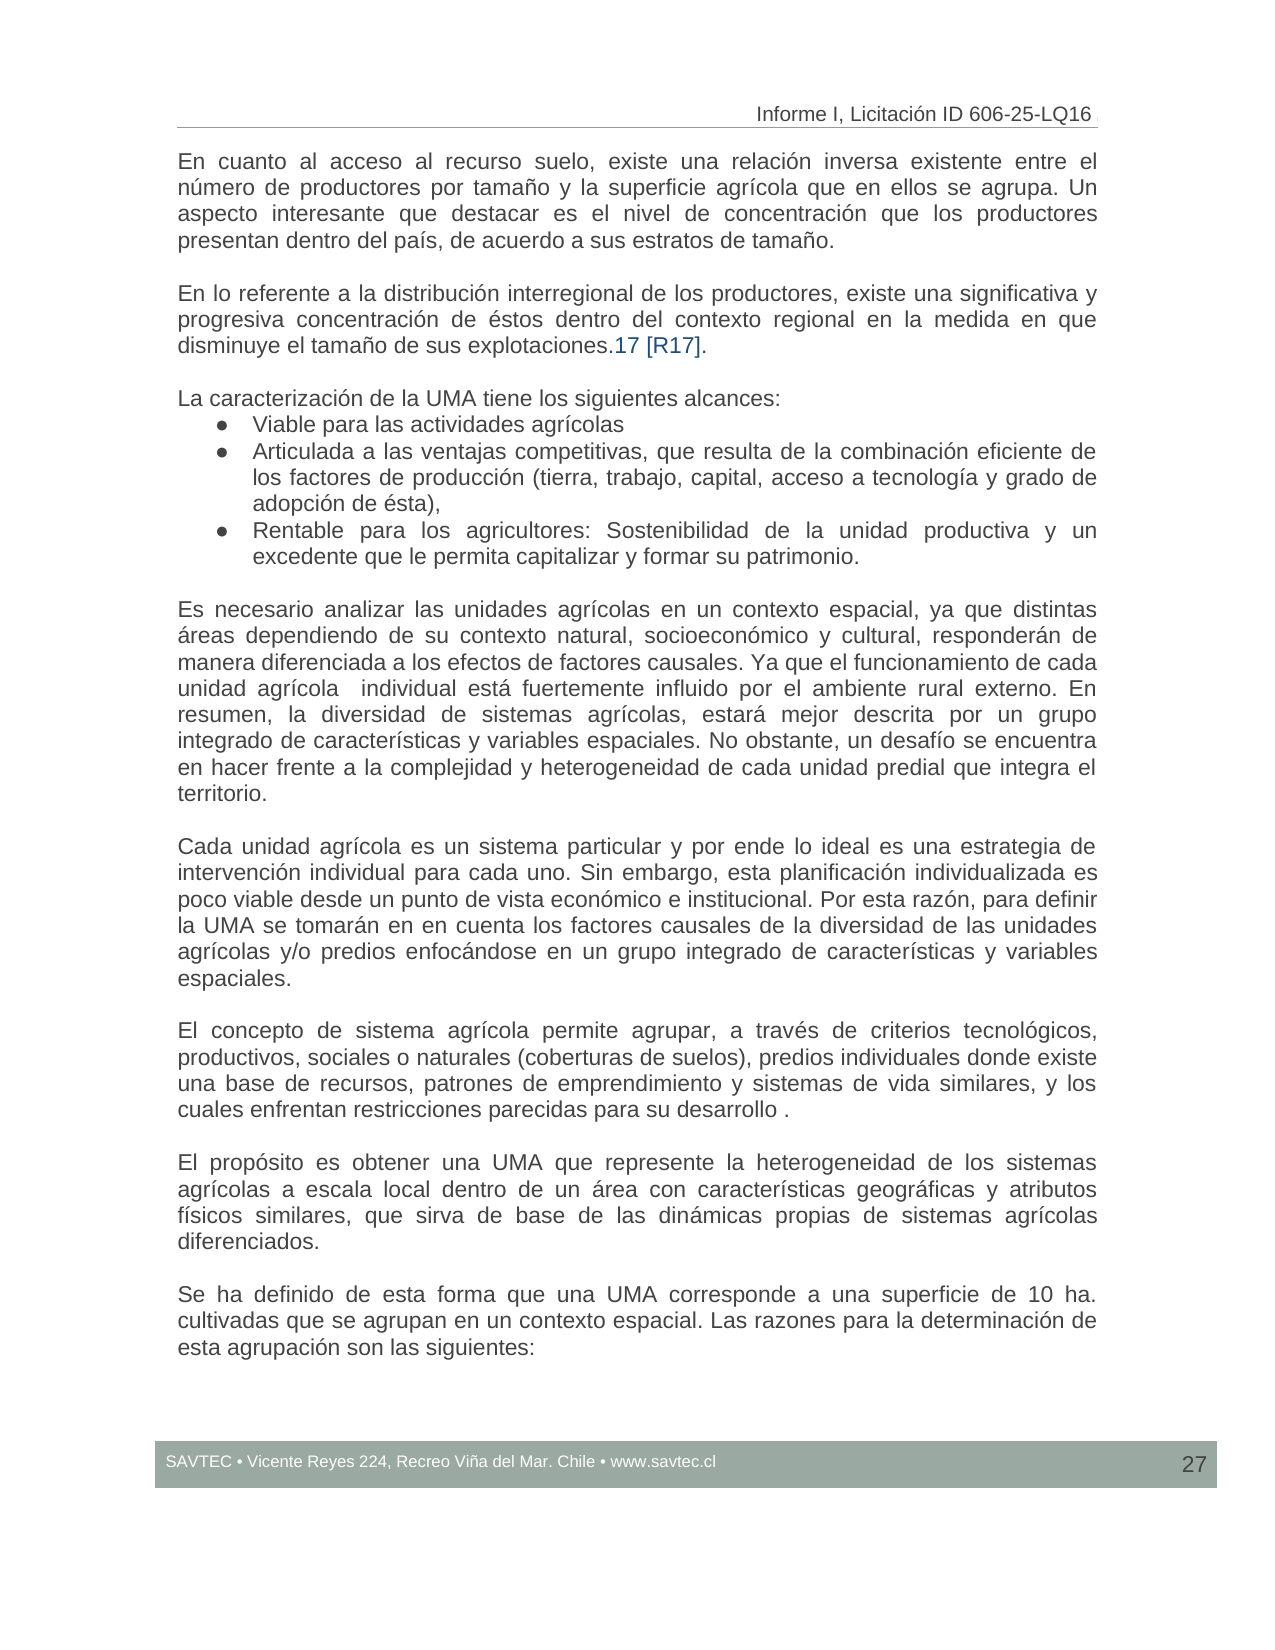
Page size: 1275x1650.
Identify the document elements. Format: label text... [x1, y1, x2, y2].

list Articulada a las ventajas competitivas, que resulta de la combinación eficiente de los factores de producción (tierra, trabajo, capital, acceso a tecnología y grado de adopción de ésta), [215, 438, 1098, 517]
text Es necesario analizar las unidades agrícolas en un contexto espacial, ya que distintas áreas dependiendo de su contexto natural, socioeconómico y cultural, responderán de manera diferenciada a los efectos de factores causales. Ya que el funcionamiento de cada unidad agrícola individual está fuertemente influido por el ambiente rural externo. En resumen, la diversidad de sistemas agrícolas, estará mejor descrita por un grupo integrado de características y variables espaciales. No obstante, un desafío se encuentra en hacer frente a la complejidad y heterogeneidad de cada unidad predial que integra el territorio. [177, 596, 1098, 807]
list Rentable para los agricultores: Sostenibilidad de la unidad productiva y un excedente que le permita capitalizar y formar su patrimonio. [215, 517, 1098, 569]
list Viable para las actividades agrícolas [215, 411, 1098, 438]
text En cuanto al acceso al recurso suelo, existe una relación inversa existente entre el número de productores por tamaño y la superficie agrícola que en ellos se agrupa. Un aspecto interesante que destacar es el nivel de concentración que los productores presentan dentro del país, de acuerdo a sus estratos de tamaño. [177, 148, 1098, 253]
text Se ha definido de esta forma que una UMA corresponde a una superficie de 10 ha. cultivadas que se agrupan en un contexto espacial. Las razones para la determinación de esta agrupación son las siguientes: [177, 1281, 1098, 1360]
text La caracterización de la UMA tiene los siguientes alcances: [177, 385, 1098, 411]
text Cada unidad agrícola es un sistema particular y por ende lo ideal es una estrategia de intervención individual para cada uno. Sin embargo, esta planificación individualizada es poco viable desde un punto de vista económico e institucional. Por esta razón, para definir la UMA se tomarán en en cuenta los factores causales de la diversidad de las unidades agrícolas y/o predios enfocándose en un grupo integrado de características y variables espaciales. [177, 833, 1098, 991]
text El propósito es obtener una UMA que represente la heterogeneidad de los sistemas agrícolas a escala local dentro de un área con características geográficas y atributos físicos similares, que sirva de base de las dinámicas propias de sistemas agrícolas diferenciados. [177, 1149, 1098, 1254]
text En lo referente a la distribución interregional de los productores, existe una significativa y progresiva concentración de éstos dentro del contexto regional en la medida en que disminuye el tamaño de sus explotaciones.17 [R17]. [177, 279, 1098, 358]
text El concepto de sistema agrícola permite agrupar, a través de criterios tecnológicos, productivos, sociales o naturales (coberturas de suelos), predios individuales donde existe una base de recursos, patrones de emprendimiento y sistemas de vida similares, y los cuales enfrentan restricciones parecidas para su desarrollo . [177, 1017, 1098, 1123]
